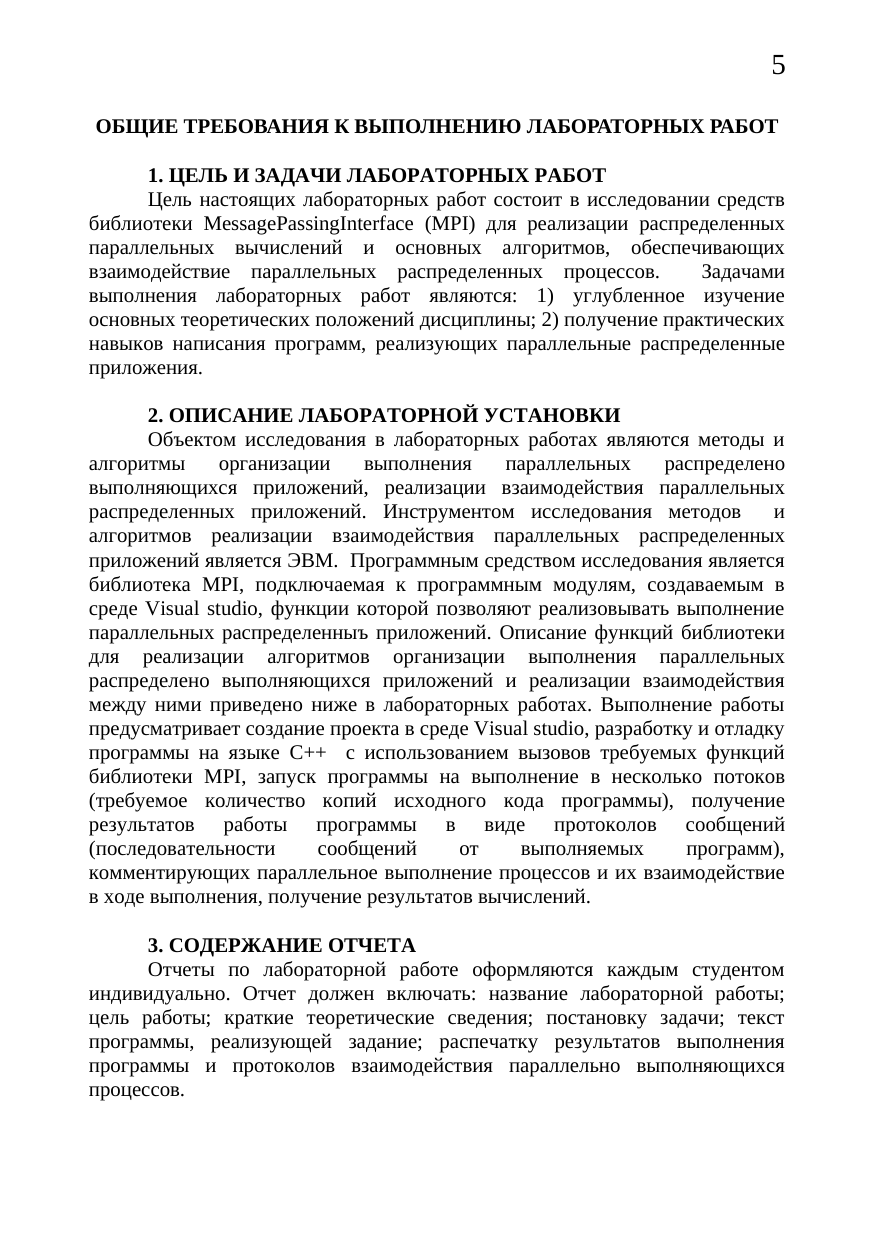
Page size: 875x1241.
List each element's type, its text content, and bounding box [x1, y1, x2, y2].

text Отчеты по лабораторной работе оформляются каждым студентом индивидуально. Отчет должен включать: название лабораторной работы; цель работы; краткие теоретические сведения; постановку задачи; текст программы, реализующей задание; распечатку результатов выполнения программы и протоколов взаимодействия параллельно выполняющихся процессов. [89, 957, 785, 1101]
text Объектом исследования в лабораторных работах являются методы и алгоритмы организации выполнения параллельных распределено выполняющихся приложений, реализации взаимодействия параллельных распределенных приложений. Инструментом исследования методов и алгоритмов реализации взаимодействия параллельных распределенных приложений является ЭВМ. Программным средством исследования является библиотека MPI, подключаемая к программным модулям, создаваемым в среде Visual studio, функции которой позволяют реализовывать выполнение параллельных распределенныъ приложений. Описание функций библиотеки для реализации алгоритмов организации выполнения параллельных распределено выполняющихся приложений и реализации взаимодействия между ними приведено ниже в лабораторных работах. Выполнение работы предусматривает создание проекта в среде Visual studio, разработку и отладку программы на языке C++ с использованием вызовов требуемых функций библиотеки MPI, запуск программы на выполнение в несколько потоков (требуемое количество копий исходного кода программы), получение результатов работы программы в виде протоколов сообщений (последовательности сообщений от выполняемых программ), комментирующих параллельное выполнение процессов и их взаимодействие в ходе выполнения, получение результатов вычислений. [89, 427, 785, 908]
subtitle ОБЩИЕ ТРЕБОВАНИЯ К ВЫПОЛНЕНИЮ ЛАБОРАТОРНЫХ РАБОТ [89, 114, 785, 138]
text 2. ОПИСАНИЕ ЛАБОРАТОРНОЙ УСТАНОВКИ [89, 403, 785, 427]
text 3. СОДЕРЖАНИЕ ОТЧЕТА [89, 932, 785, 957]
text Цель настоящих лабораторных работ состоит в исследовании средств библиотеки MessagePassingInterface (MPI) для реализации распределенных параллельных вычислений и основных алгоритмов, обеспечивающих взаимодействие параллельных распределенных процессов. Задачами выполнения лабораторных работ являются: 1) углубленное изучение основных теоретических положений дисциплины; 2) получение практических навыков написания программ, реализующих параллельные распределенные приложения. [89, 187, 785, 379]
text 1. ЦЕЛЬ И ЗАДАЧИ ЛАБОРАТОРНЫХ РАБОТ [89, 162, 785, 187]
